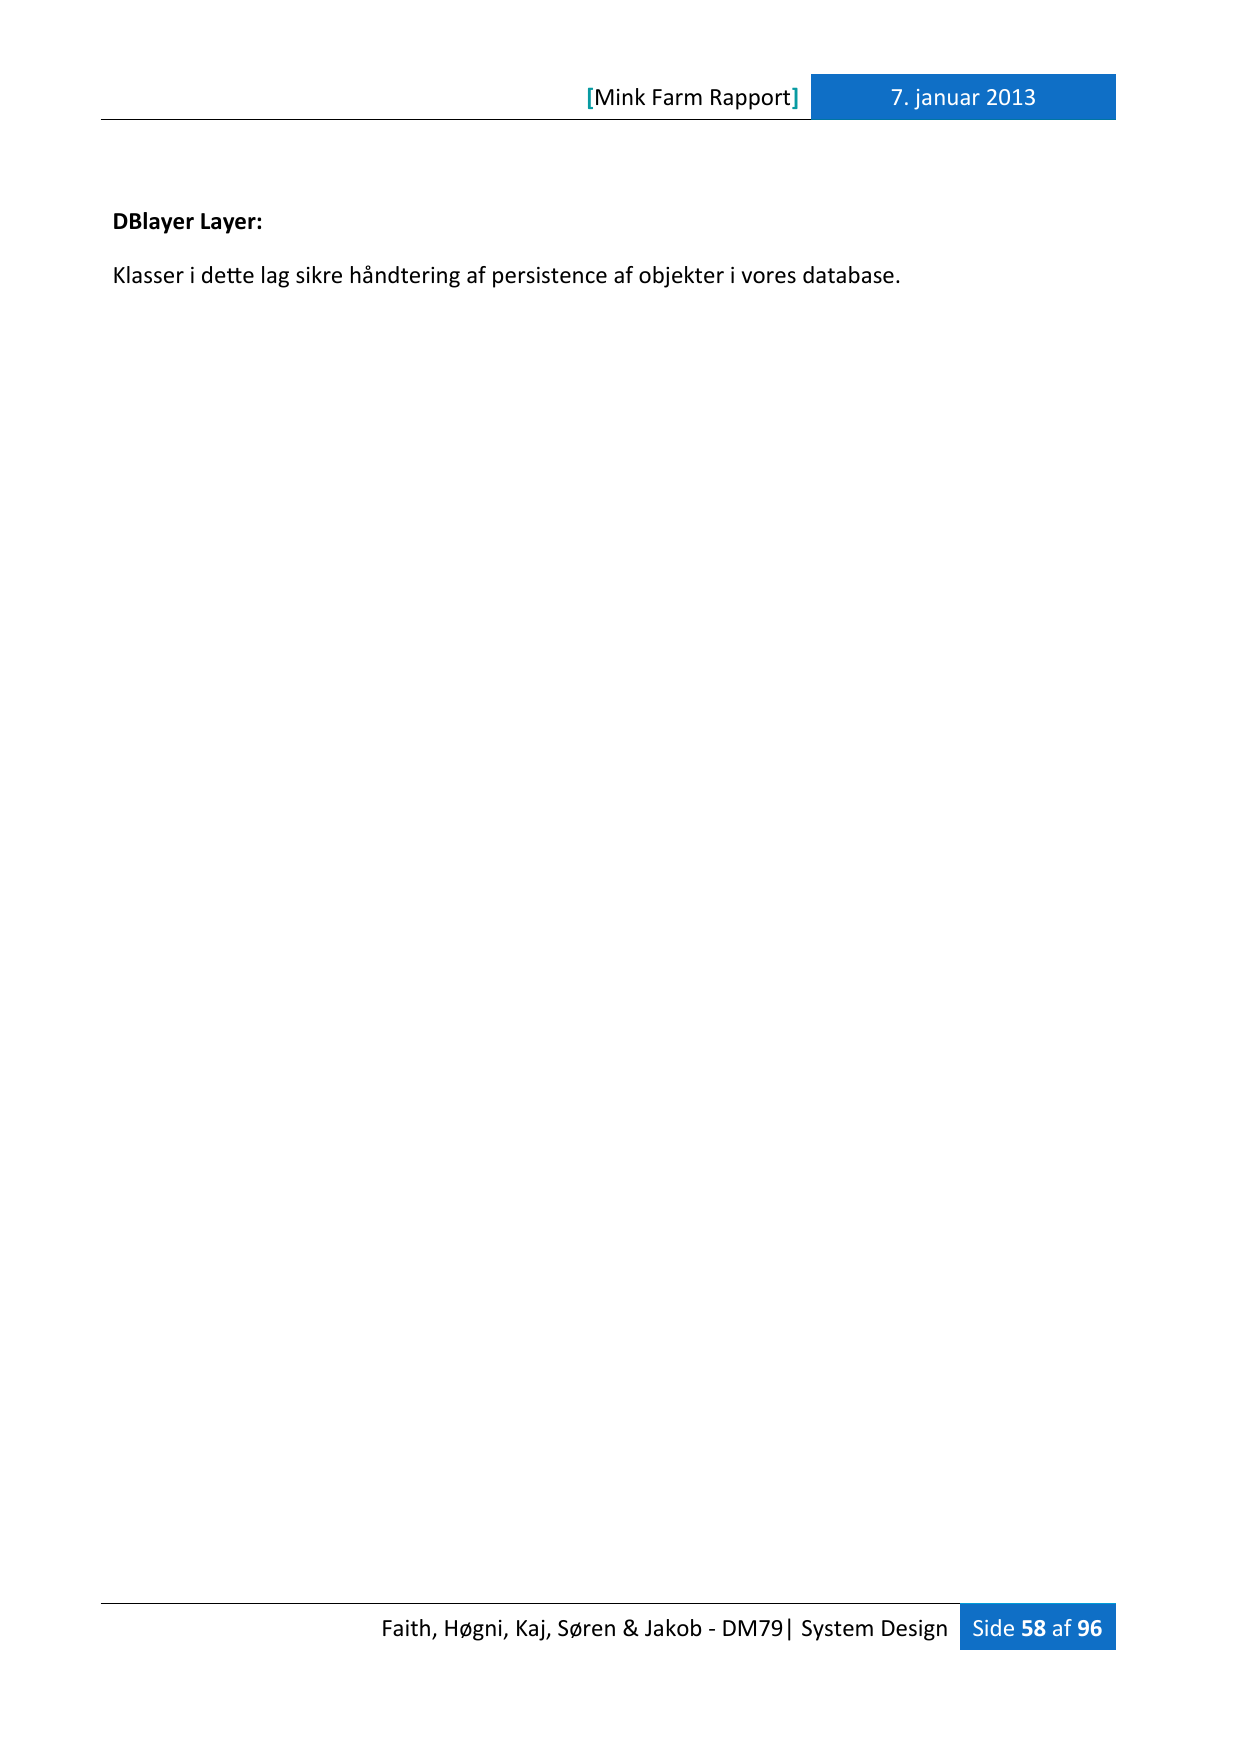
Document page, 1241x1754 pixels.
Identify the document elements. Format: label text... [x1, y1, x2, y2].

text DBlayer Layer: [112, 205, 1128, 235]
text Klasser i dette lag sikre håndtering af persistence af objekter i vores database. [112, 259, 1128, 289]
